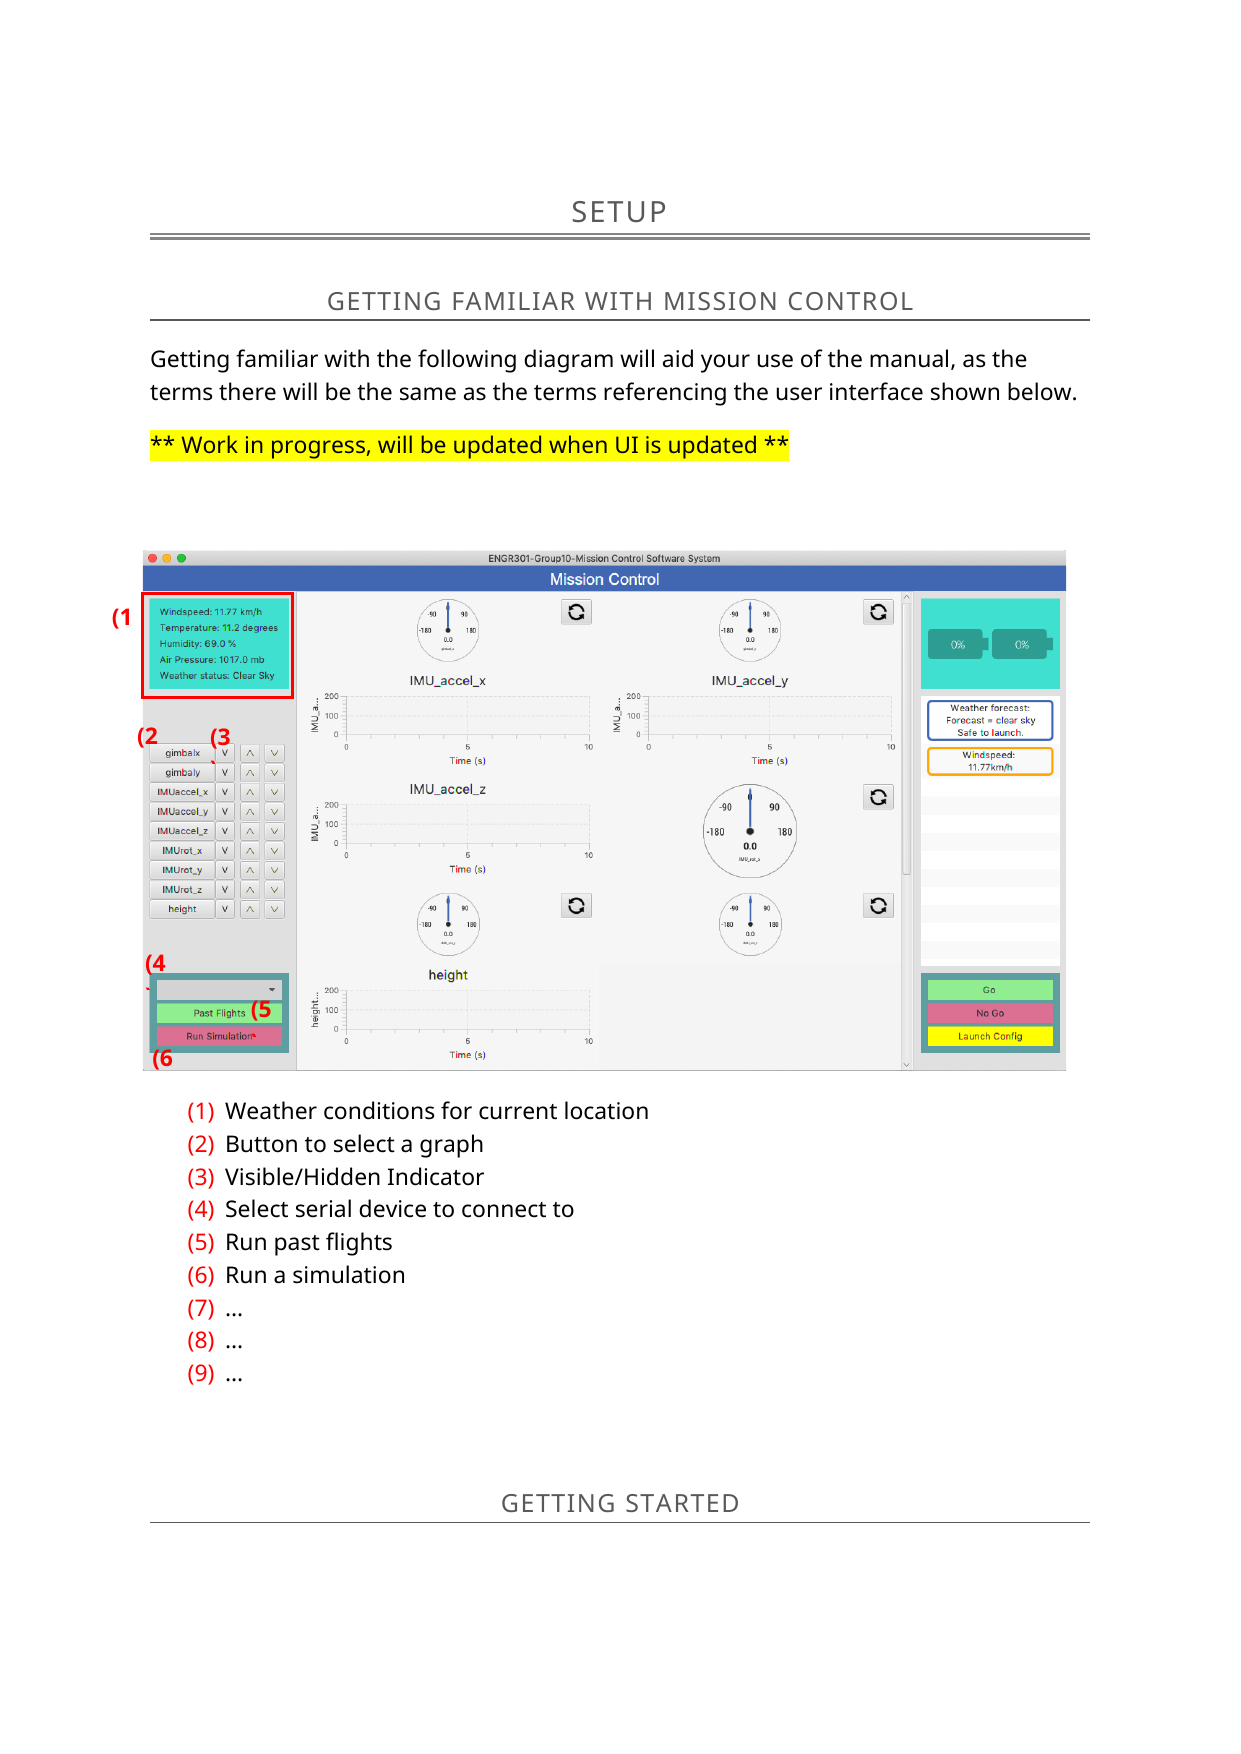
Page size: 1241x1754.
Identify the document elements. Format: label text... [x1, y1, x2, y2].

list … [187, 1292, 1090, 1323]
list Button to select a graph [187, 1128, 1090, 1159]
picture [144, 595, 291, 696]
text Getting familiar with the following diagram will aid your use of the manual, as the terms there will be the same as the terms referencing the user interface shown below. [150, 343, 1090, 407]
list Select serial device to connect to [187, 1193, 1090, 1224]
subtitle Getting started [150, 1485, 1090, 1522]
list … [187, 1324, 1090, 1356]
subtitle Setup [150, 192, 1090, 233]
picture [142, 550, 1067, 1071]
list … [187, 1357, 1090, 1388]
subtitle Getting familiar with Mission Control [150, 283, 1090, 319]
list Visible/Hidden Indicator [187, 1160, 1090, 1192]
list Run a simulation [187, 1259, 1090, 1290]
text ** Work in progress, will be updated when UI is updated ** [150, 429, 1090, 461]
list Run past flights [187, 1226, 1090, 1257]
